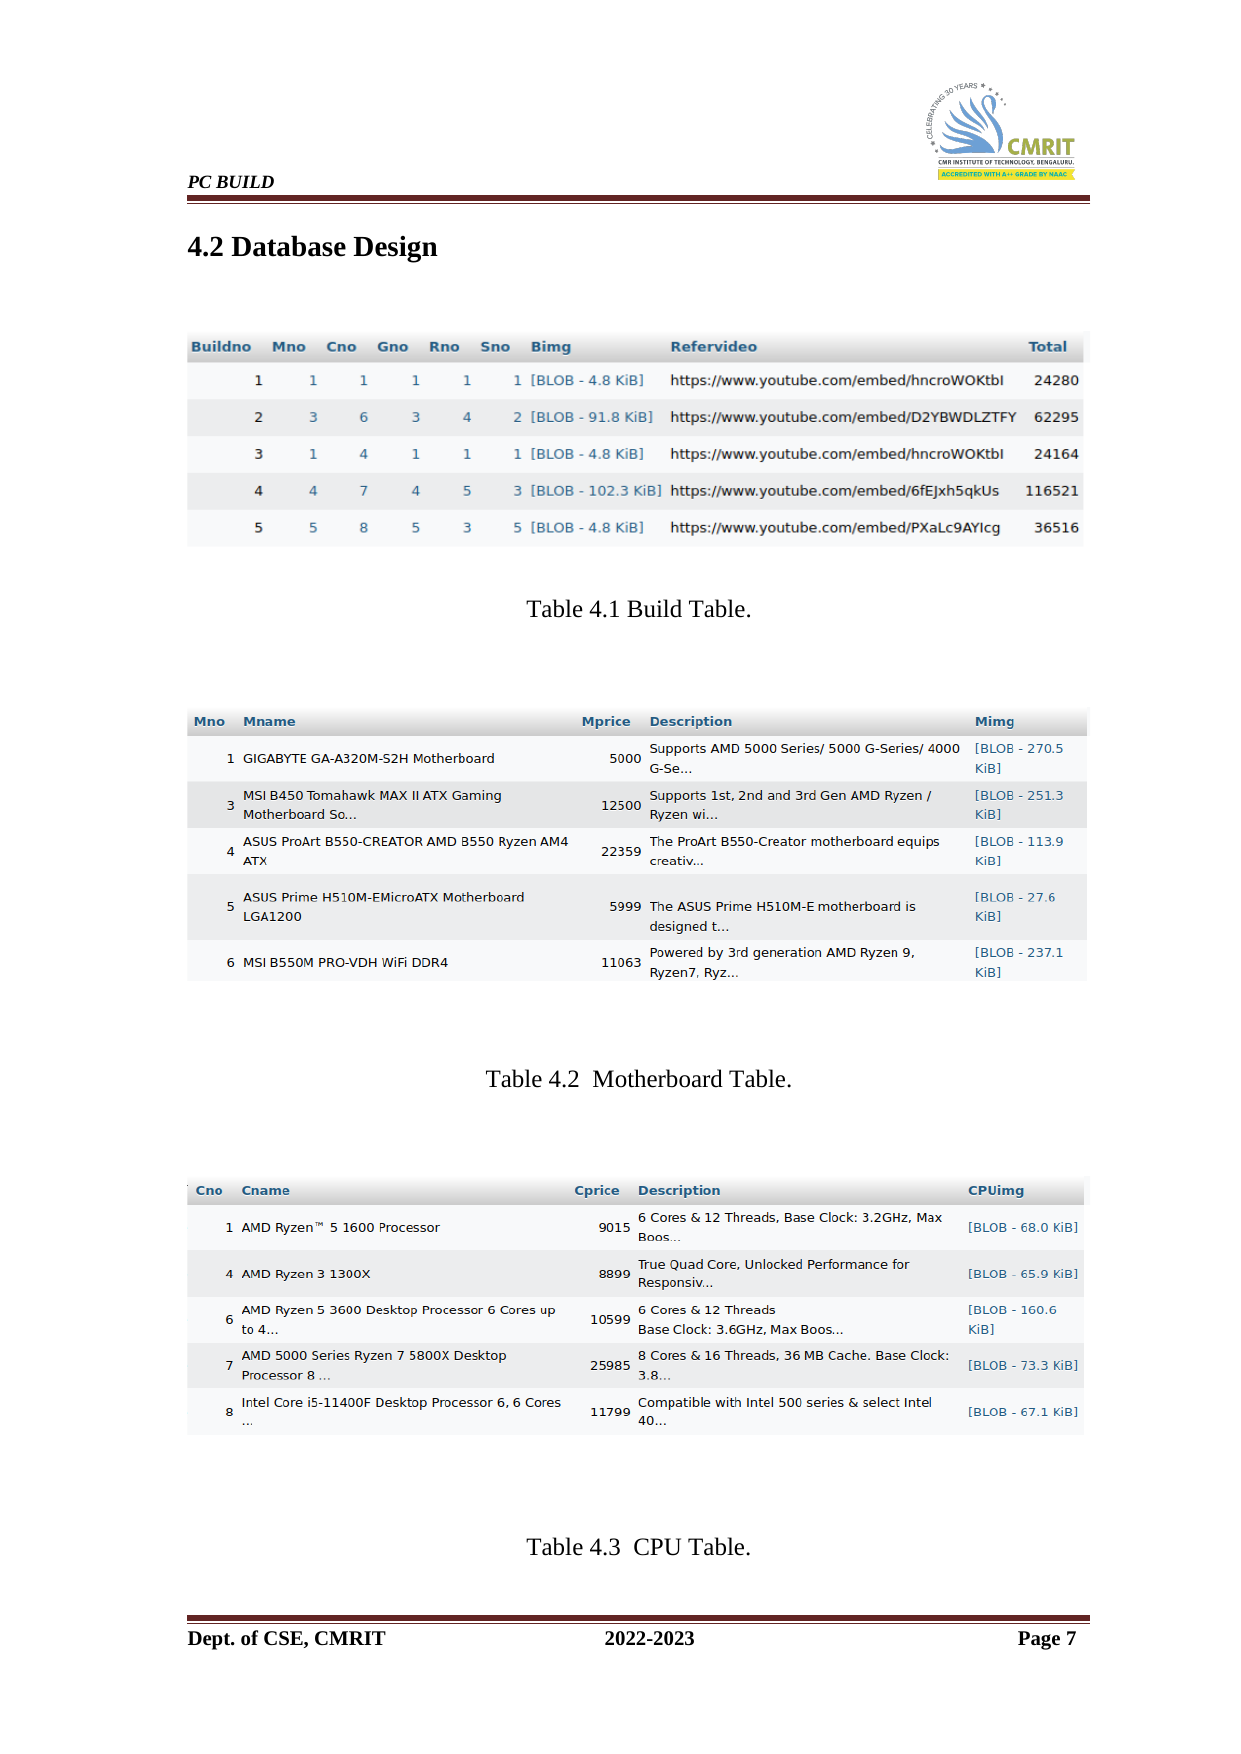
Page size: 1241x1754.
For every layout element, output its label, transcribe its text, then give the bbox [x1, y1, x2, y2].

picture [187, 1171, 1091, 1449]
text Table 4.3 CPU Table. [187, 1532, 1090, 1561]
picture [187, 702, 1091, 981]
text 4.2 Database Design [187, 229, 1090, 263]
picture [187, 330, 1091, 552]
text Table 4.2 Motherboard Table. [187, 1064, 1090, 1093]
picture [921, 75, 1082, 189]
text Table 4.1 Build Table. [187, 594, 1090, 623]
